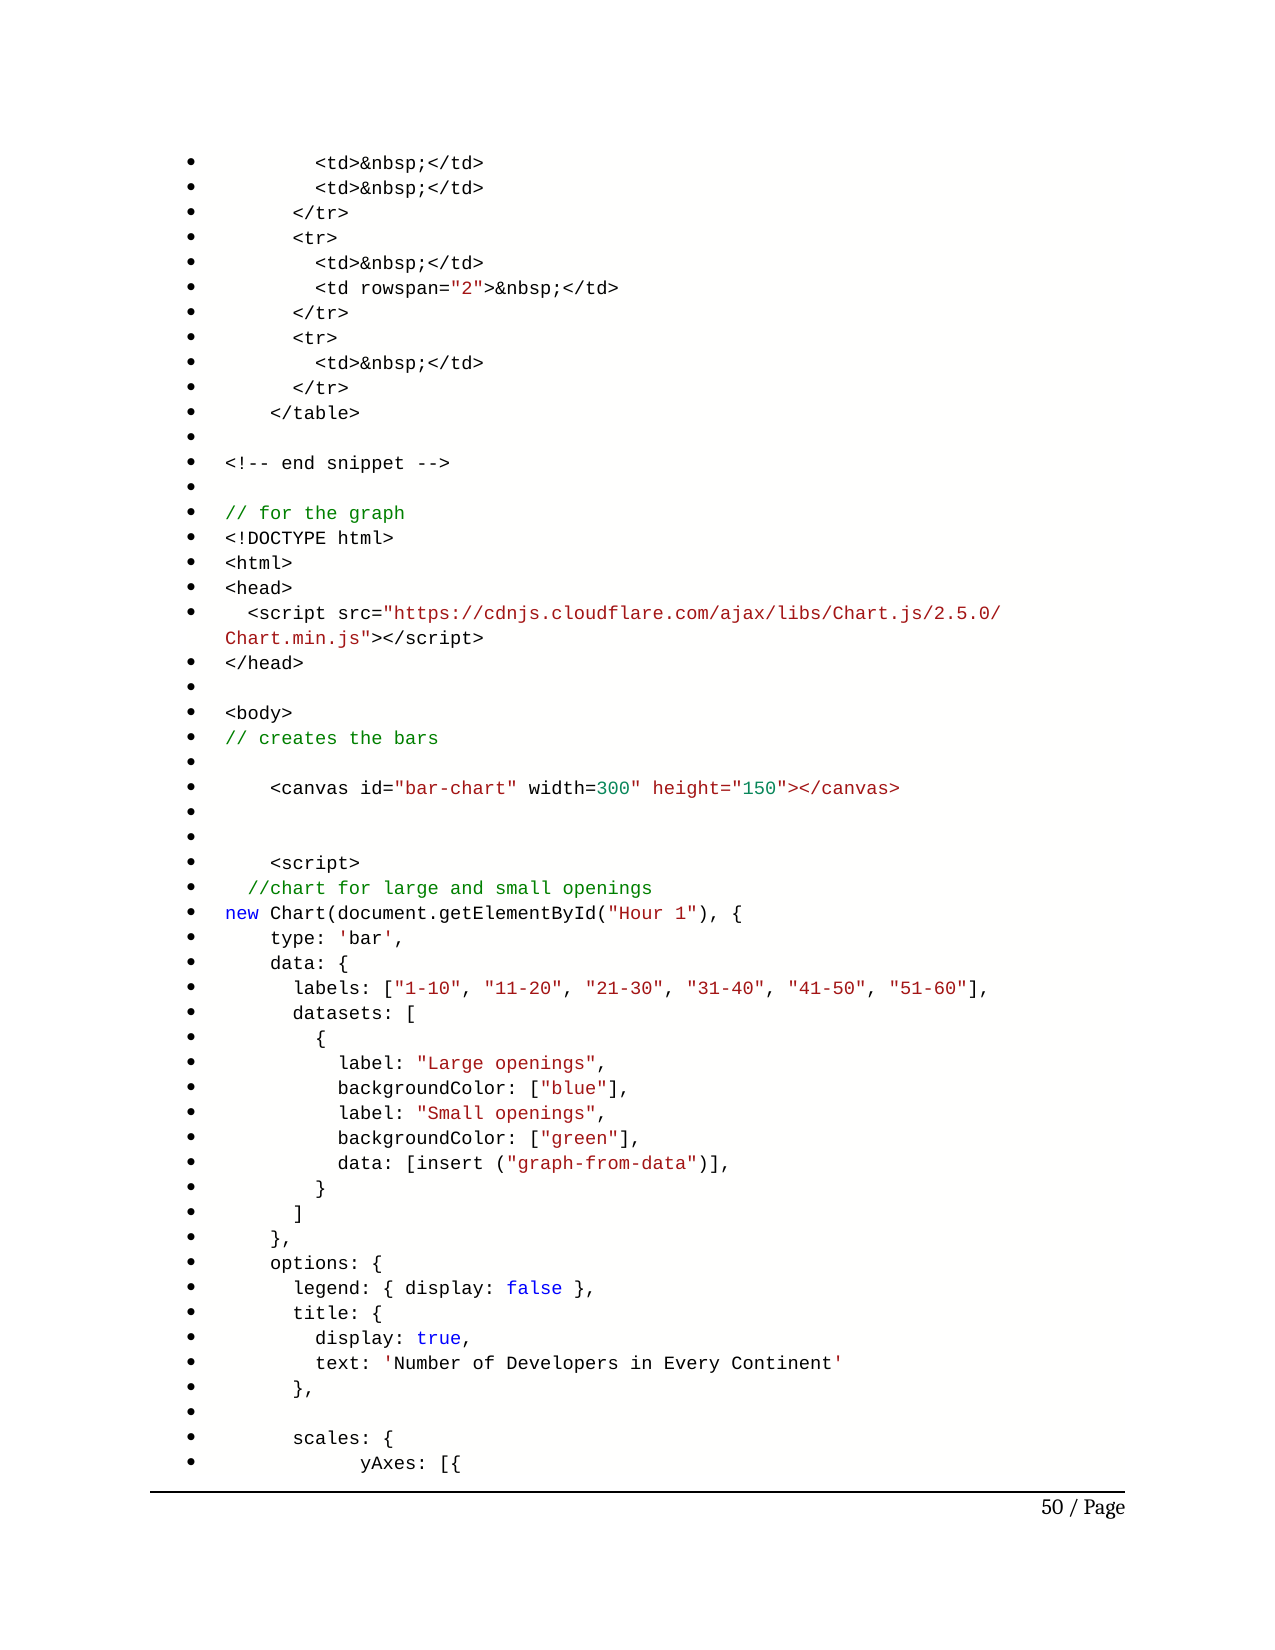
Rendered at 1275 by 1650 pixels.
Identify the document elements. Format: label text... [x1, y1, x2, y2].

list type: 'bar', [187, 925, 1125, 950]
list scales: { [187, 1425, 1125, 1450]
list labels: ["1-10", "11-20", "21-30", "31-40", "41-50", "51-60"], [187, 975, 1125, 1000]
list <tr> [187, 225, 1125, 250]
list <tr> [187, 325, 1125, 350]
list <html> [187, 550, 1125, 575]
list <td rowspan="2">&nbsp;</td> [187, 275, 1125, 300]
list // for the graph [187, 500, 1125, 525]
list // creates the bars [187, 725, 1125, 750]
list options: { [187, 1250, 1125, 1275]
list <td>&nbsp;</td> [187, 250, 1125, 275]
list } [187, 1175, 1125, 1200]
list label: "Small openings", [187, 1100, 1125, 1125]
list ] [187, 1200, 1125, 1225]
list //chart for large and small openings [187, 875, 1125, 900]
list display: true, [187, 1325, 1125, 1350]
list <!DOCTYPE html> [187, 525, 1125, 550]
list legend: { display: false }, [187, 1275, 1125, 1300]
list }, [187, 1225, 1125, 1250]
list backgroundColor: ["green"], [187, 1125, 1125, 1150]
list </table> [187, 400, 1125, 425]
list datasets: [ [187, 1000, 1125, 1025]
list <td>&nbsp;</td> [187, 150, 1125, 175]
list new Chart(document.getElementById("Hour 1"), { [187, 900, 1125, 925]
list <!-- end snippet --> [187, 450, 1125, 475]
list <body> [187, 700, 1125, 725]
list title: { [187, 1300, 1125, 1325]
list </head> [187, 650, 1125, 675]
list yAxes: [{ [187, 1450, 1125, 1475]
list data: [insert ("graph-from-data")], [187, 1150, 1125, 1175]
list <head> [187, 575, 1125, 600]
list { [187, 1025, 1125, 1050]
list <td>&nbsp;</td> [187, 350, 1125, 375]
list text: 'Number of Developers in Every Continent' [187, 1350, 1125, 1375]
list <canvas id="bar-chart" width=300" height="150"></canvas> [187, 775, 1125, 800]
list label: "Large openings", [187, 1050, 1125, 1075]
list </tr> [187, 375, 1125, 400]
list <td>&nbsp;</td> [187, 175, 1125, 200]
list backgroundColor: ["blue"], [187, 1075, 1125, 1100]
list <script src="https://cdnjs.cloudflare.com/ajax/libs/Chart.js/2.5.0/Chart.min.js"></script> [187, 600, 1125, 650]
list </tr> [187, 200, 1125, 225]
list data: { [187, 950, 1125, 975]
list <script> [187, 850, 1125, 875]
list }, [187, 1375, 1125, 1400]
list </tr> [187, 300, 1125, 325]
